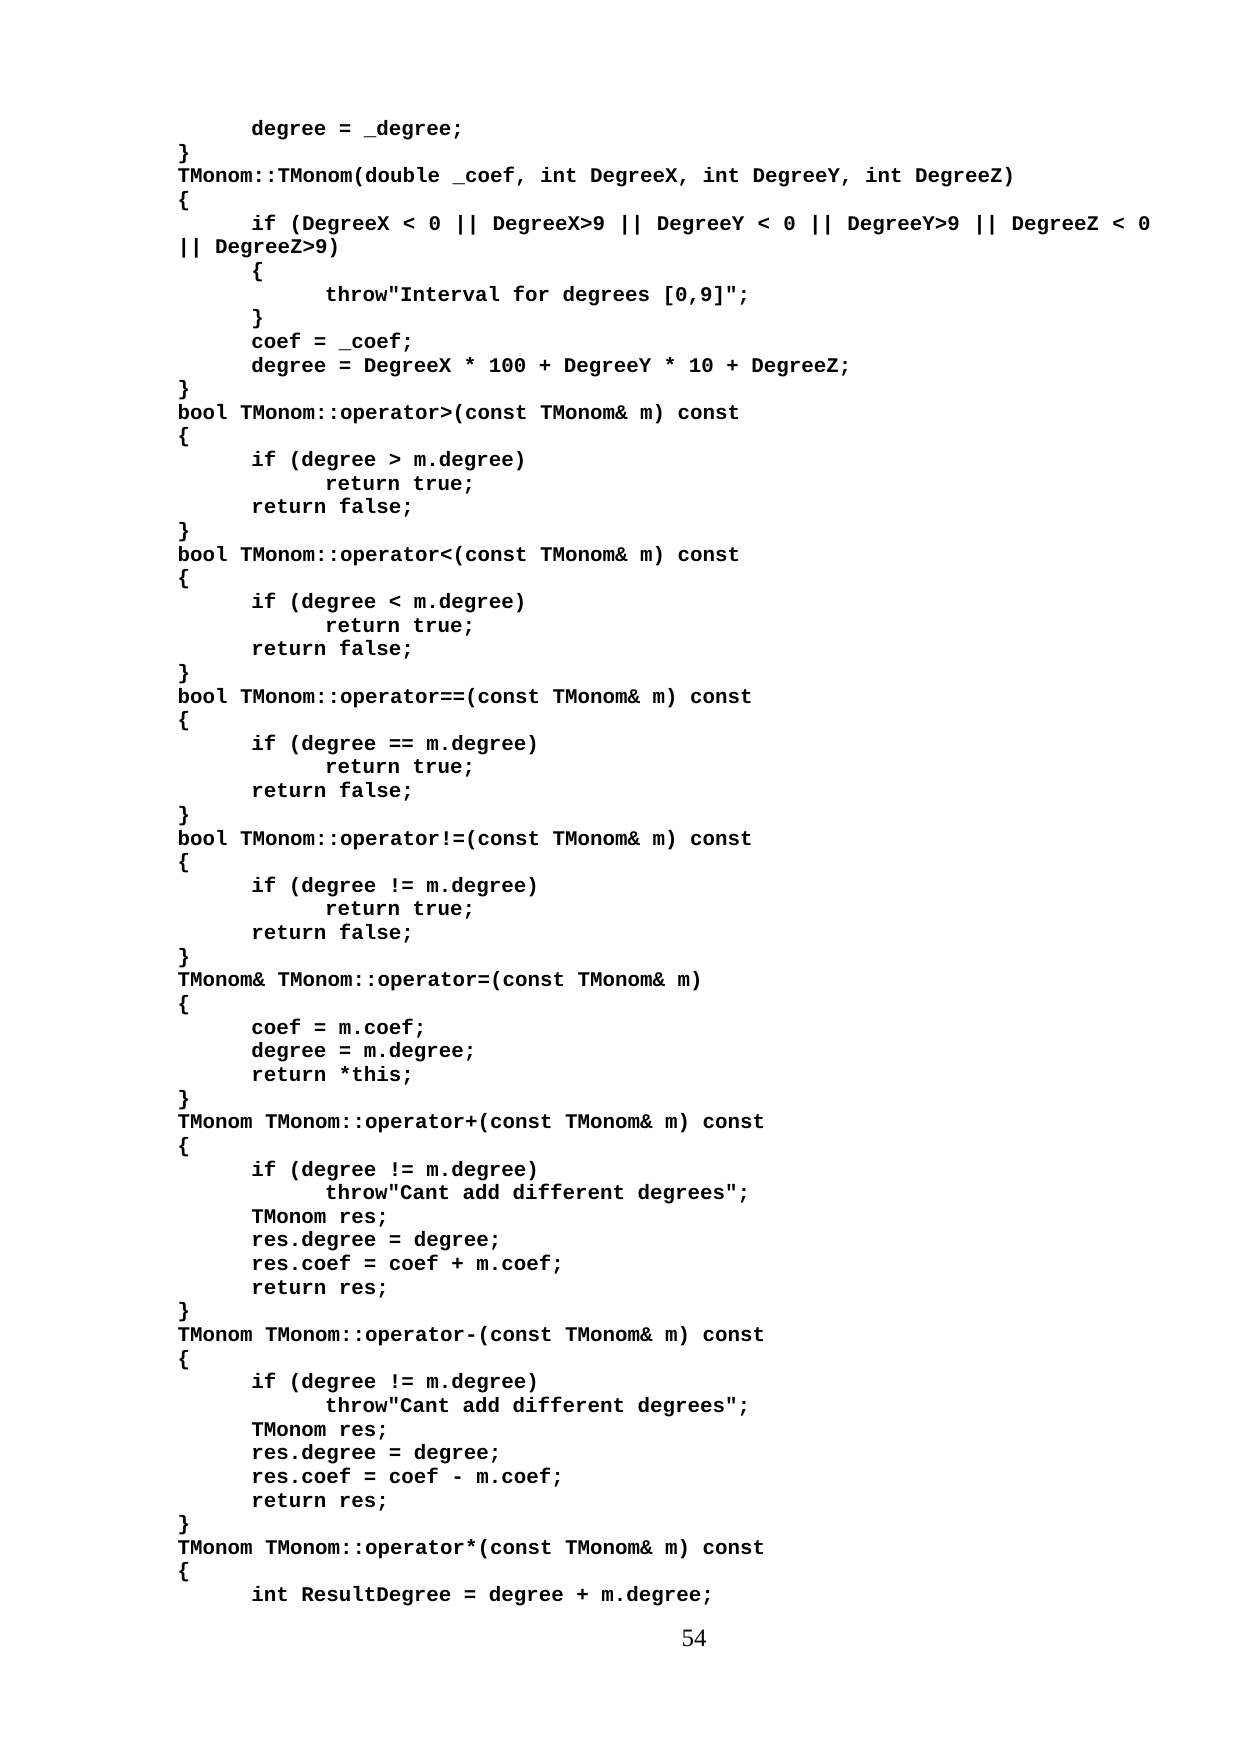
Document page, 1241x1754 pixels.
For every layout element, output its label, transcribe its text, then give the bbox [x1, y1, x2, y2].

text return *this; [177, 1064, 1152, 1088]
text TMonom TMonom::operator-(const TMonom& m) const [177, 1324, 1152, 1348]
text if (degree < m.degree) [177, 591, 1152, 615]
text return res; [177, 1489, 1152, 1513]
text return false; [177, 496, 1152, 520]
text { [177, 1561, 1152, 1584]
text TMonom& TMonom::operator=(const TMonom& m) [177, 969, 1152, 993]
text degree = m.degree; [177, 1040, 1152, 1064]
text throw"Cant add different degrees"; [177, 1182, 1152, 1206]
text { [177, 567, 1152, 591]
text TMonom res; [177, 1206, 1152, 1229]
text if (DegreeX < 0 || DegreeX>9 || DegreeY < 0 || DegreeY>9 || DegreeZ < 0 || DegreeZ>9) [177, 213, 1152, 260]
text throw"Cant add different degrees"; [177, 1395, 1152, 1419]
text if (degree != m.degree) [177, 1158, 1152, 1182]
text { [177, 1135, 1152, 1158]
text { [177, 260, 1152, 284]
text } [177, 1088, 1152, 1111]
text return true; [177, 615, 1152, 638]
text return false; [177, 780, 1152, 804]
text } [177, 520, 1152, 544]
text } [177, 142, 1152, 165]
text coef = m.coef; [177, 1017, 1152, 1040]
text if (degree != m.degree) [177, 1371, 1152, 1395]
text { [177, 851, 1152, 875]
text } [177, 1300, 1152, 1324]
text } [177, 1513, 1152, 1537]
text } [177, 662, 1152, 686]
text degree = DegreeX * 100 + DegreeY * 10 + DegreeZ; [177, 354, 1152, 378]
text bool TMonom::operator==(const TMonom& m) const [177, 686, 1152, 709]
text { [177, 993, 1152, 1017]
text res.coef = coef + m.coef; [177, 1253, 1152, 1277]
text throw"Interval for degrees [0,9]"; [177, 284, 1152, 307]
text return false; [177, 922, 1152, 946]
text TMonom TMonom::operator+(const TMonom& m) const [177, 1111, 1152, 1135]
text res.coef = coef - m.coef; [177, 1466, 1152, 1489]
text return true; [177, 898, 1152, 922]
text return true; [177, 757, 1152, 780]
text degree = _degree; [177, 118, 1152, 142]
text { [177, 426, 1152, 449]
text if (degree != m.degree) [177, 875, 1152, 898]
text return res; [177, 1277, 1152, 1300]
text return false; [177, 638, 1152, 662]
text bool TMonom::operator>(const TMonom& m) const [177, 402, 1152, 426]
text bool TMonom::operator<(const TMonom& m) const [177, 544, 1152, 567]
text } [177, 378, 1152, 402]
text int ResultDegree = degree + m.degree; [177, 1584, 1152, 1608]
text } [177, 946, 1152, 969]
text coef = _coef; [177, 331, 1152, 354]
text { [177, 709, 1152, 733]
text } [177, 307, 1152, 331]
text if (degree > m.degree) [177, 449, 1152, 473]
text } [177, 804, 1152, 827]
text { [177, 1348, 1152, 1371]
text res.degree = degree; [177, 1229, 1152, 1253]
text TMonom res; [177, 1419, 1152, 1442]
text { [177, 189, 1152, 213]
text TMonom::TMonom(double _coef, int DegreeX, int DegreeY, int DegreeZ) [177, 165, 1152, 189]
text if (degree == m.degree) [177, 733, 1152, 757]
text bool TMonom::operator!=(const TMonom& m) const [177, 827, 1152, 851]
text return true; [177, 473, 1152, 496]
text TMonom TMonom::operator*(const TMonom& m) const [177, 1537, 1152, 1561]
text res.degree = degree; [177, 1442, 1152, 1466]
